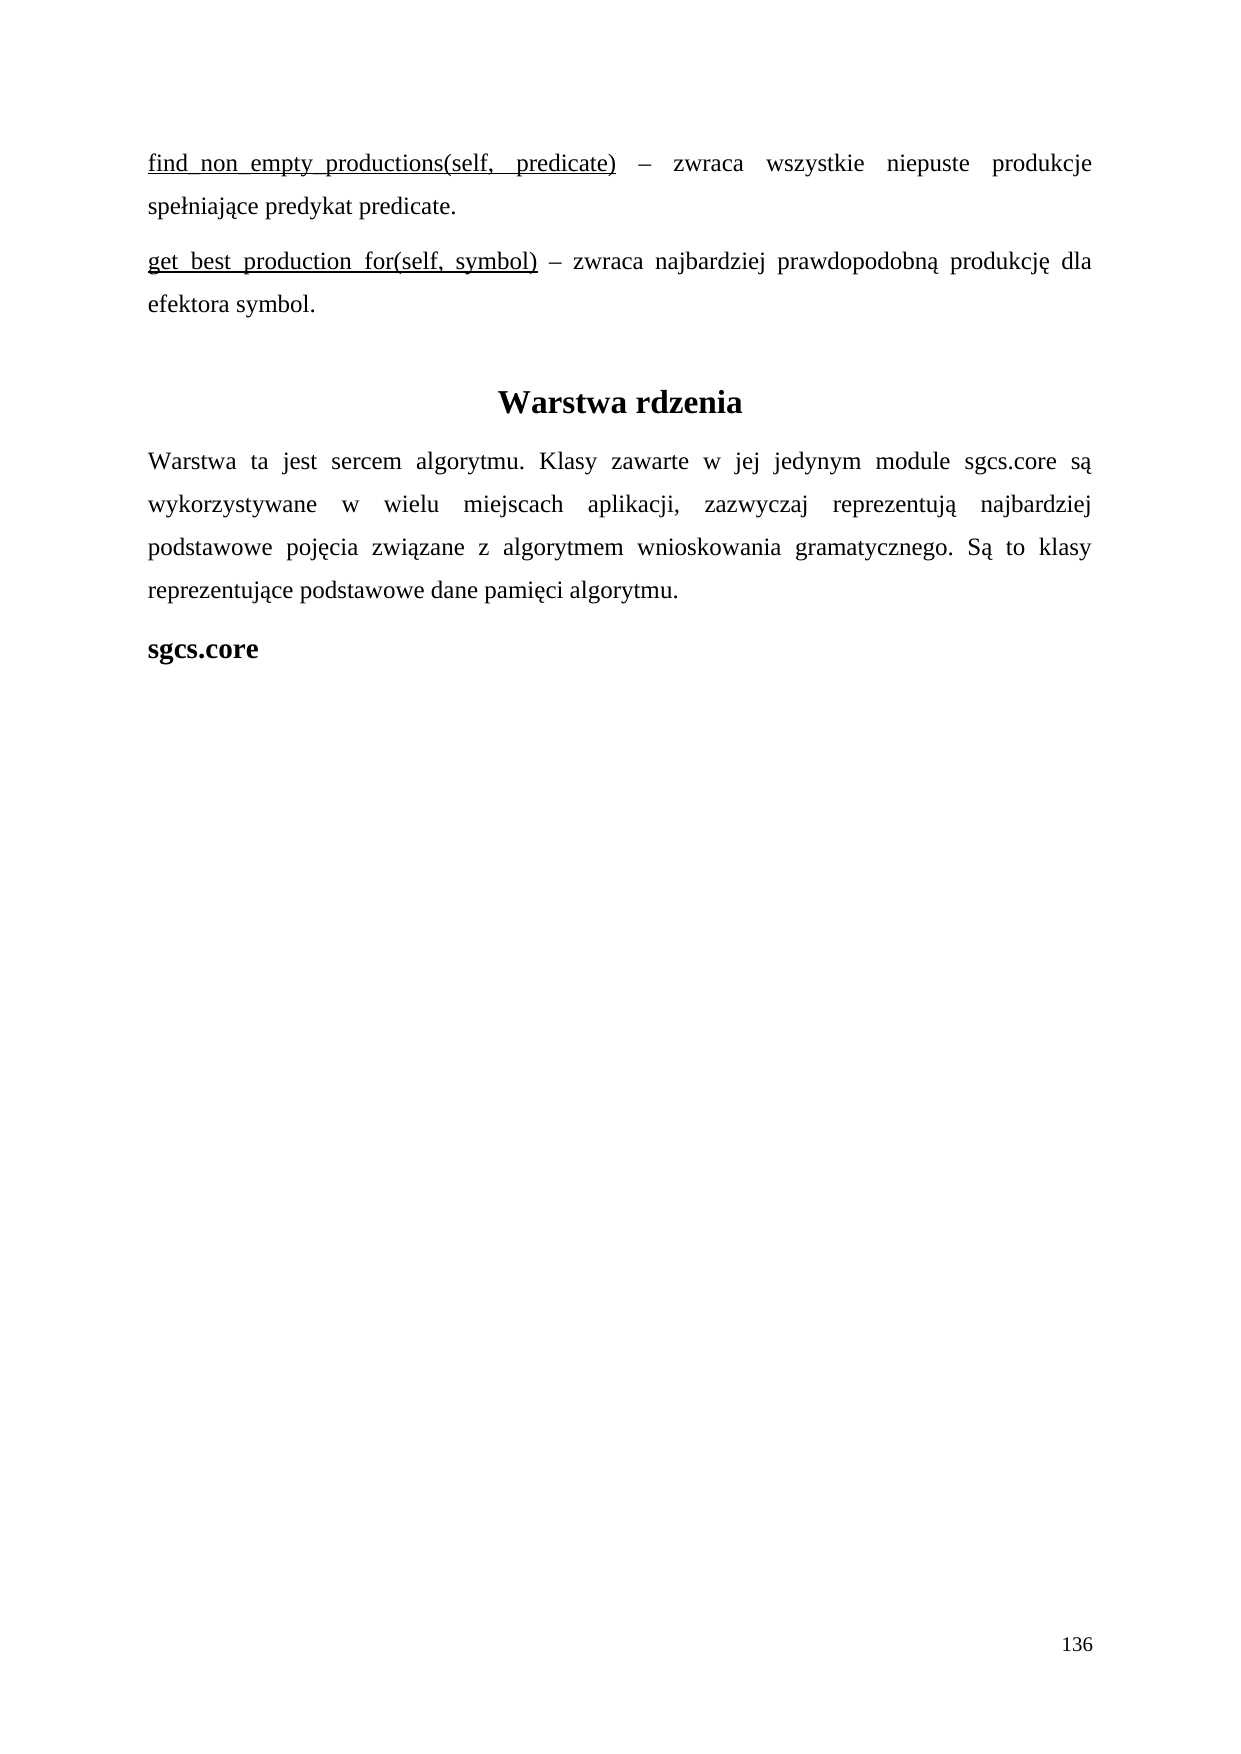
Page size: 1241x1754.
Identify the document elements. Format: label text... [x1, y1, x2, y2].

text Warstwa rdzenia [148, 383, 1093, 421]
text Warstwa ta jest sercem algorytmu. Klasy zawarte w jej jedynym module sgcs.core są wykorzystywane w wielu miejscach aplikacji, zazwyczaj reprezentują najbardziej podstawowe pojęcia związane z algorytmem wnioskowania gramatycznego. Są to klasy reprezentujące podstawowe dane pamięci algorytmu. [148, 446, 1093, 604]
text find_non_empty_productions(self, predicate) – zwraca wszystkie niepuste produkcje spełniające predykat predicate. [148, 148, 1093, 219]
text get_best_production_for(self, symbol) – zwraca najbardziej prawdopodobną produkcję dla efektora symbol. [148, 246, 1093, 318]
text sgcs.core [148, 631, 1093, 664]
